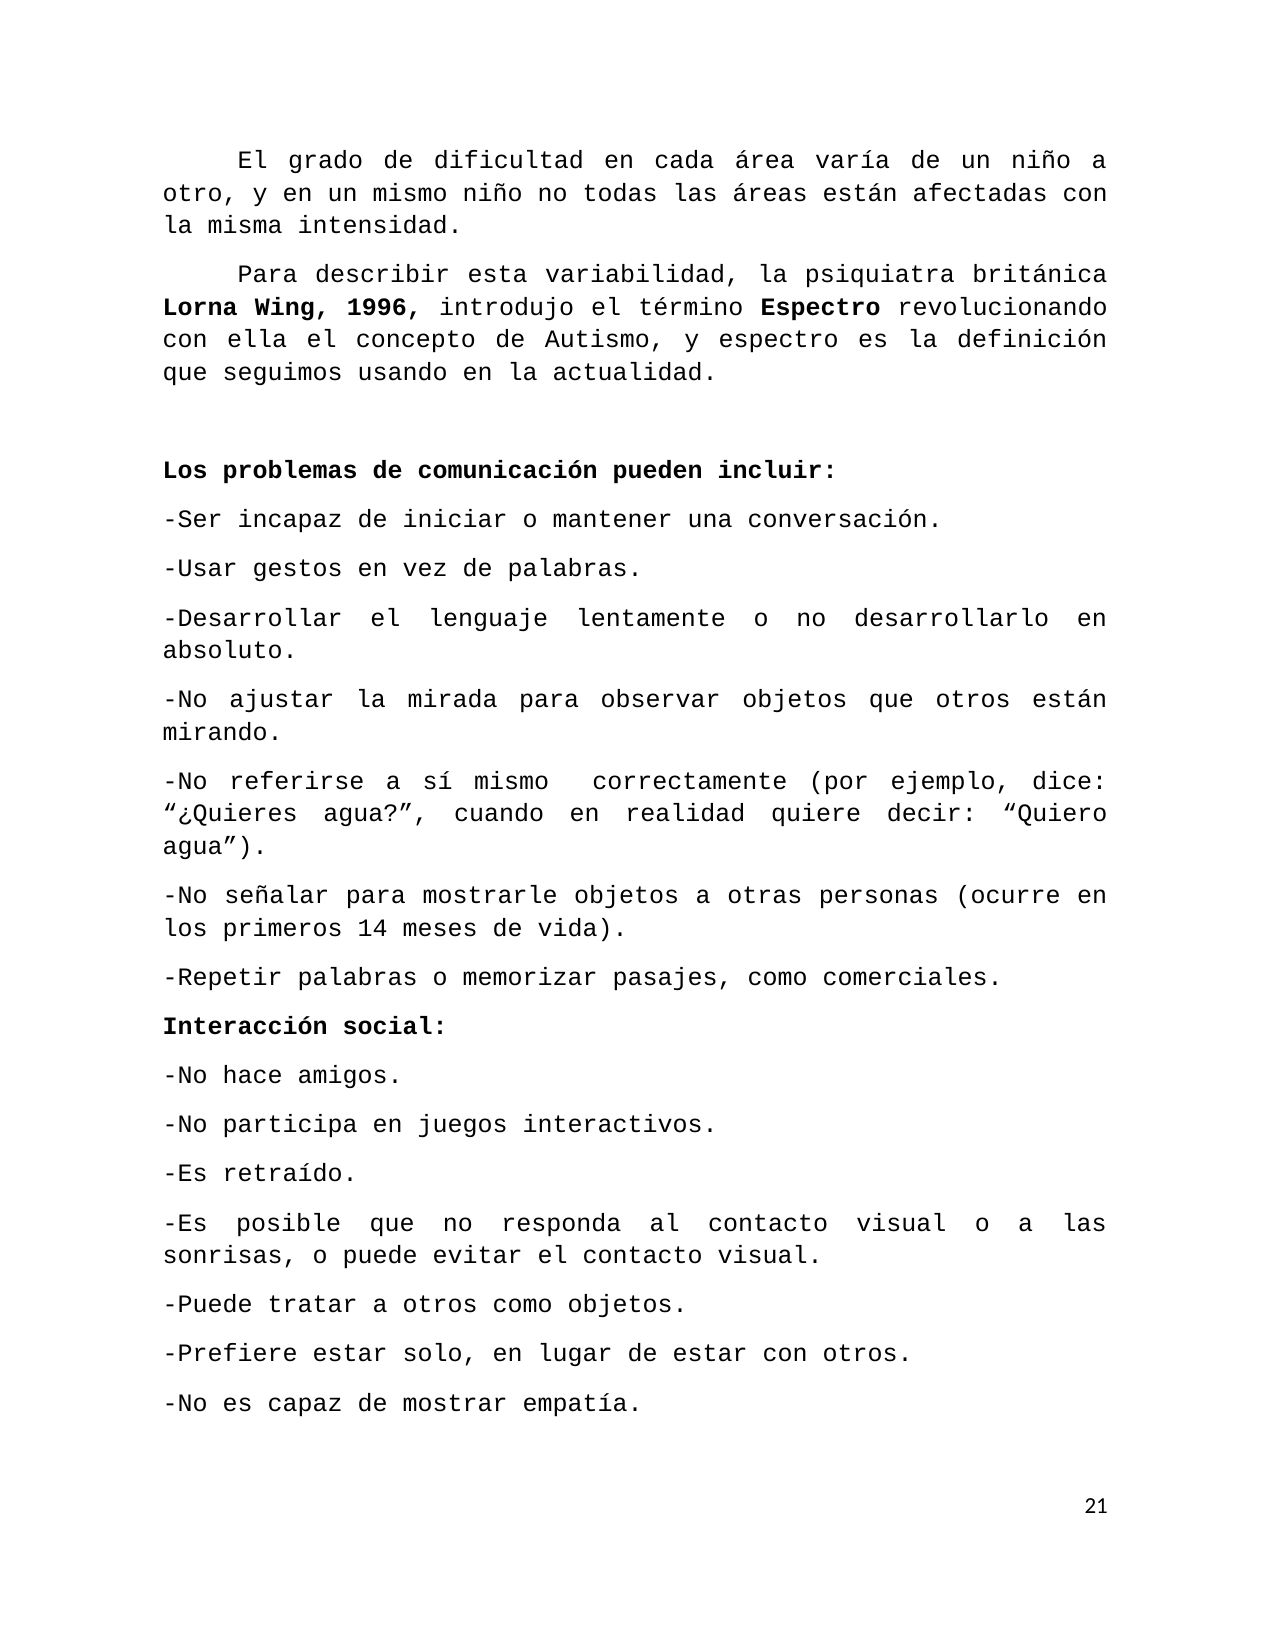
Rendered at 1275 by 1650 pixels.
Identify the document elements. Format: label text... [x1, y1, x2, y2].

text -No ajustar la mirada para observar objetos que otros están mirando. [162, 687, 1107, 748]
text -Puede tratar a otros como objetos. [162, 1292, 1107, 1320]
text -No señalar para mostrarle objetos a otras personas (ocurre en los primeros 14 meses de vida). [162, 883, 1107, 943]
text -Desarrollar el lenguaje lentamente o no desarrollarlo en absoluto. [162, 605, 1107, 666]
text Los problemas de comunicación pueden incluir: [162, 458, 1107, 486]
text El grado de dificultad en cada área varía de un niño a otro, y en un mismo niño no todas las áreas están afectadas con la misma intensidad. [162, 148, 1107, 241]
text Para describir esta variabilidad, la psiquiatra británica Lorna Wing, 1996, introdujo el término Espectro revolucionando con ella el concepto de Autismo, y espectro es la definición que seguimos usando en la actualidad. [162, 262, 1107, 388]
text -Ser incapaz de iniciar o mantener una conversación. [162, 507, 1107, 535]
text -No referirse a sí mismo correctamente (por ejemplo, dice: “¿Quieres agua?”, cuando en realidad quiere decir: “Quiero agua”). [162, 768, 1107, 862]
text Interacción social: [162, 1013, 1107, 1042]
text -Prefiere estar solo, en lugar de estar con otros. [162, 1341, 1107, 1369]
text -No hace amigos. [162, 1063, 1107, 1091]
text -Repetir palabras o memorizar pasajes, como comerciales. [162, 964, 1107, 993]
text -Es posible que no responda al contacto visual o a las sonrisas, o puede evitar el contacto visual. [162, 1210, 1107, 1271]
text -No es capaz de mostrar empatía. [162, 1390, 1107, 1418]
text -Es retraído. [162, 1161, 1107, 1189]
text -No participa en juegos interactivos. [162, 1112, 1107, 1140]
text -Usar gestos en vez de palabras. [162, 556, 1107, 584]
